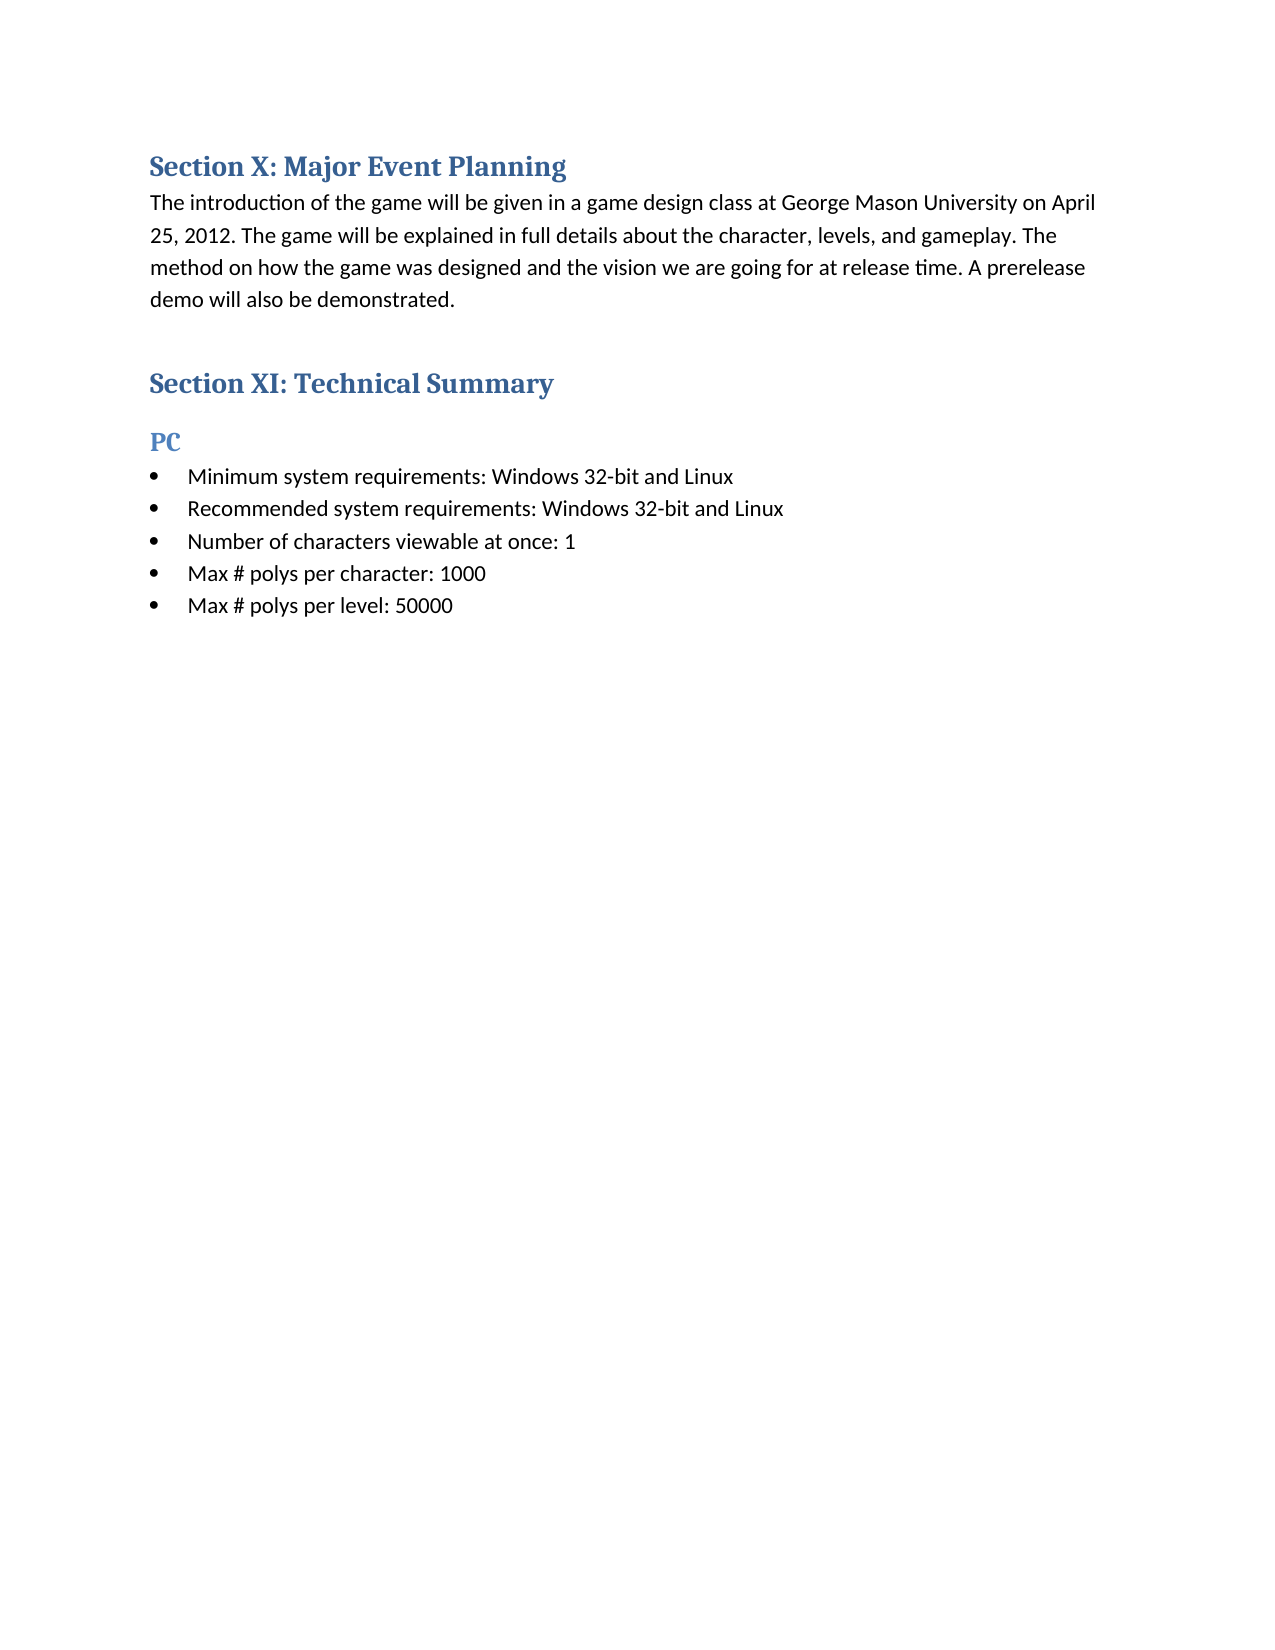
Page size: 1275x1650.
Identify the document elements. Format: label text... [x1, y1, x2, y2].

list Number of characters viewable at once: 1 [150, 527, 1125, 555]
list Recommended system requirements: Windows 32-bit and Linux [150, 494, 1125, 523]
subtitle Section XI: Technical Summary [150, 367, 1125, 401]
list Max # polys per level: 50000 [150, 591, 1125, 619]
list Minimum system requirements: Windows 32-bit and Linux [150, 462, 1125, 490]
subtitle Section X: Major Event Planning [150, 150, 1125, 183]
subtitle PC [150, 427, 1125, 458]
text The introduction of the game will be given in a game design class at George Mason University on April 25, 2012. The game will be explained in full details about the character, levels, and gameplay. The method on how the game was designed and the vision we are going for at release time. A prerelease demo will also be demonstrated. [150, 188, 1125, 313]
list Max # polys per character: 1000 [150, 559, 1125, 587]
